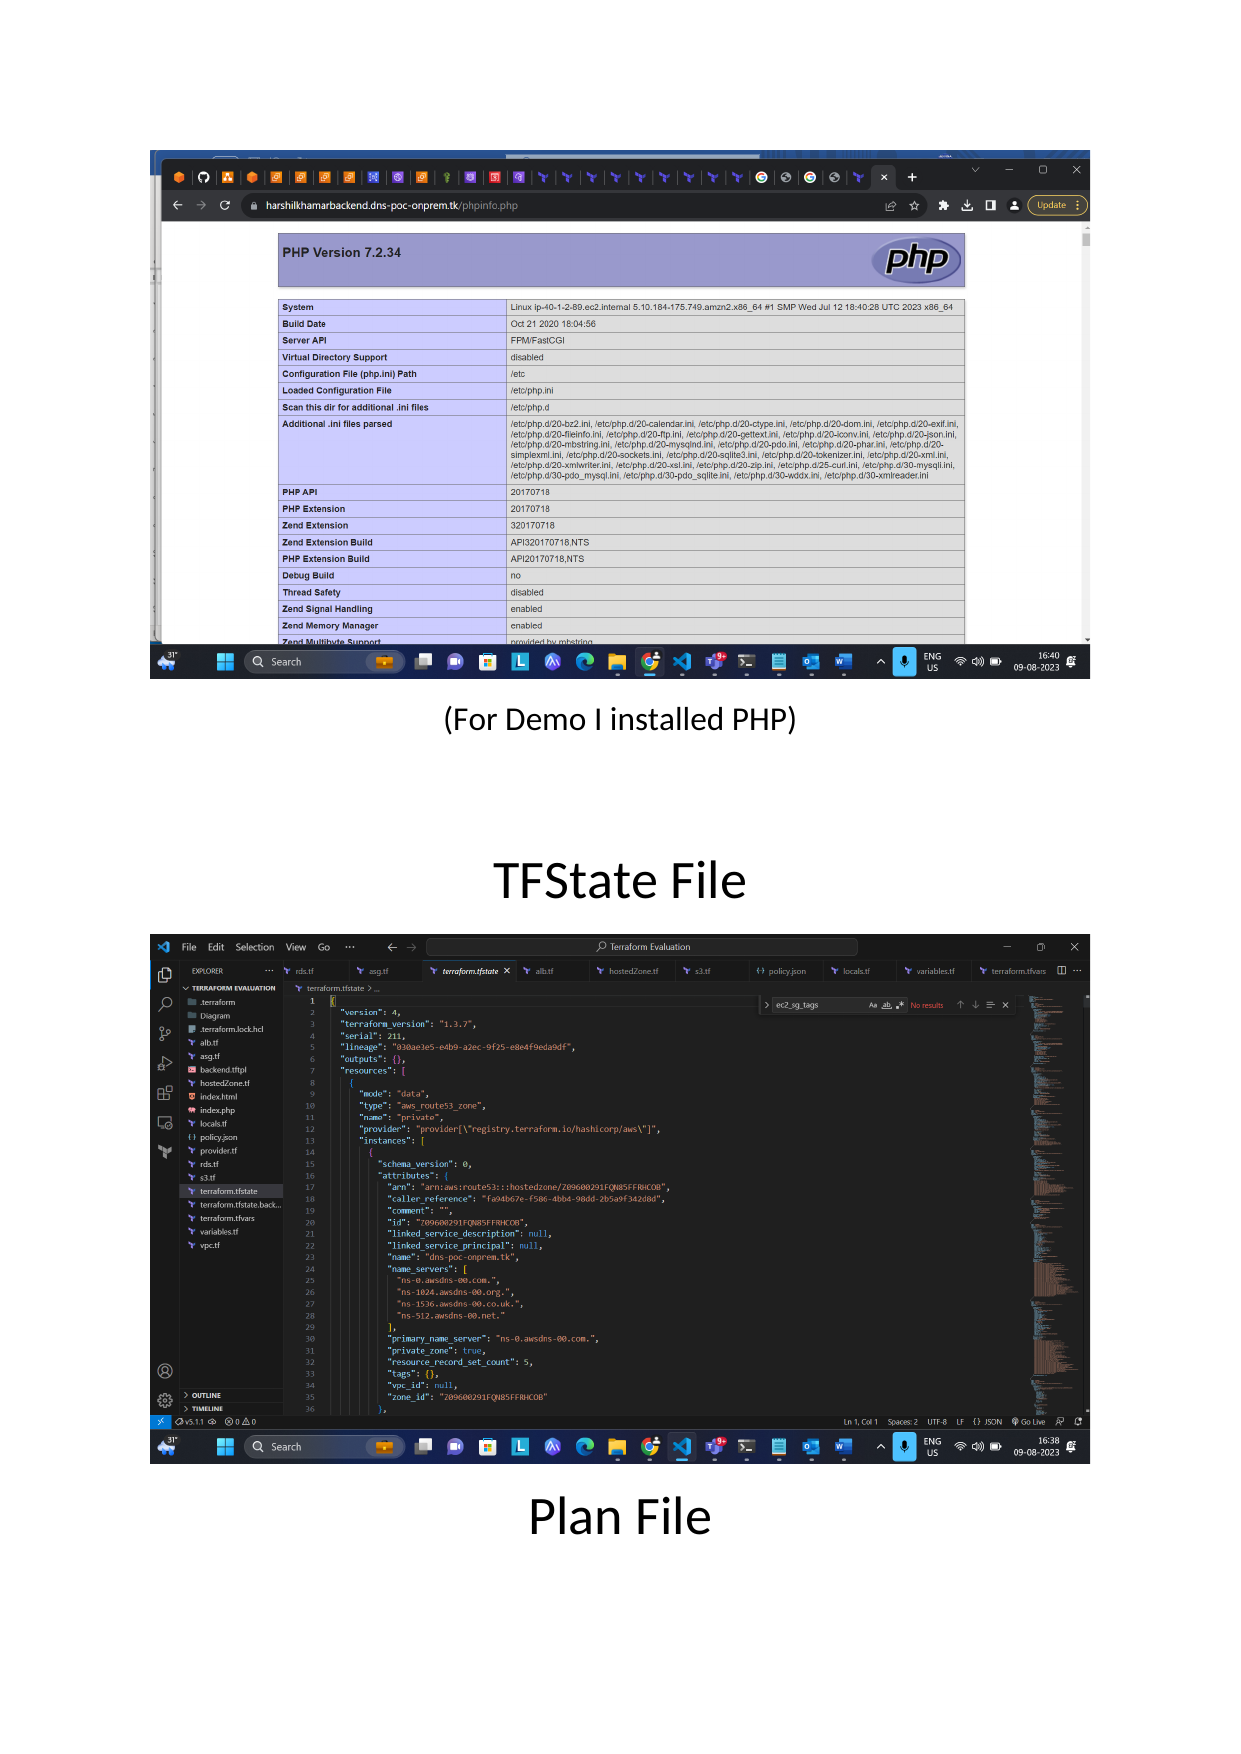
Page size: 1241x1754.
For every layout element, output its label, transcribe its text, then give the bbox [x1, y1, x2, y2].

text Plan File [150, 1482, 1090, 1548]
picture [150, 934, 1091, 1464]
picture [150, 150, 1091, 679]
text (For Demo I installed PHP) [150, 698, 1090, 738]
text TFState File [150, 846, 1090, 912]
